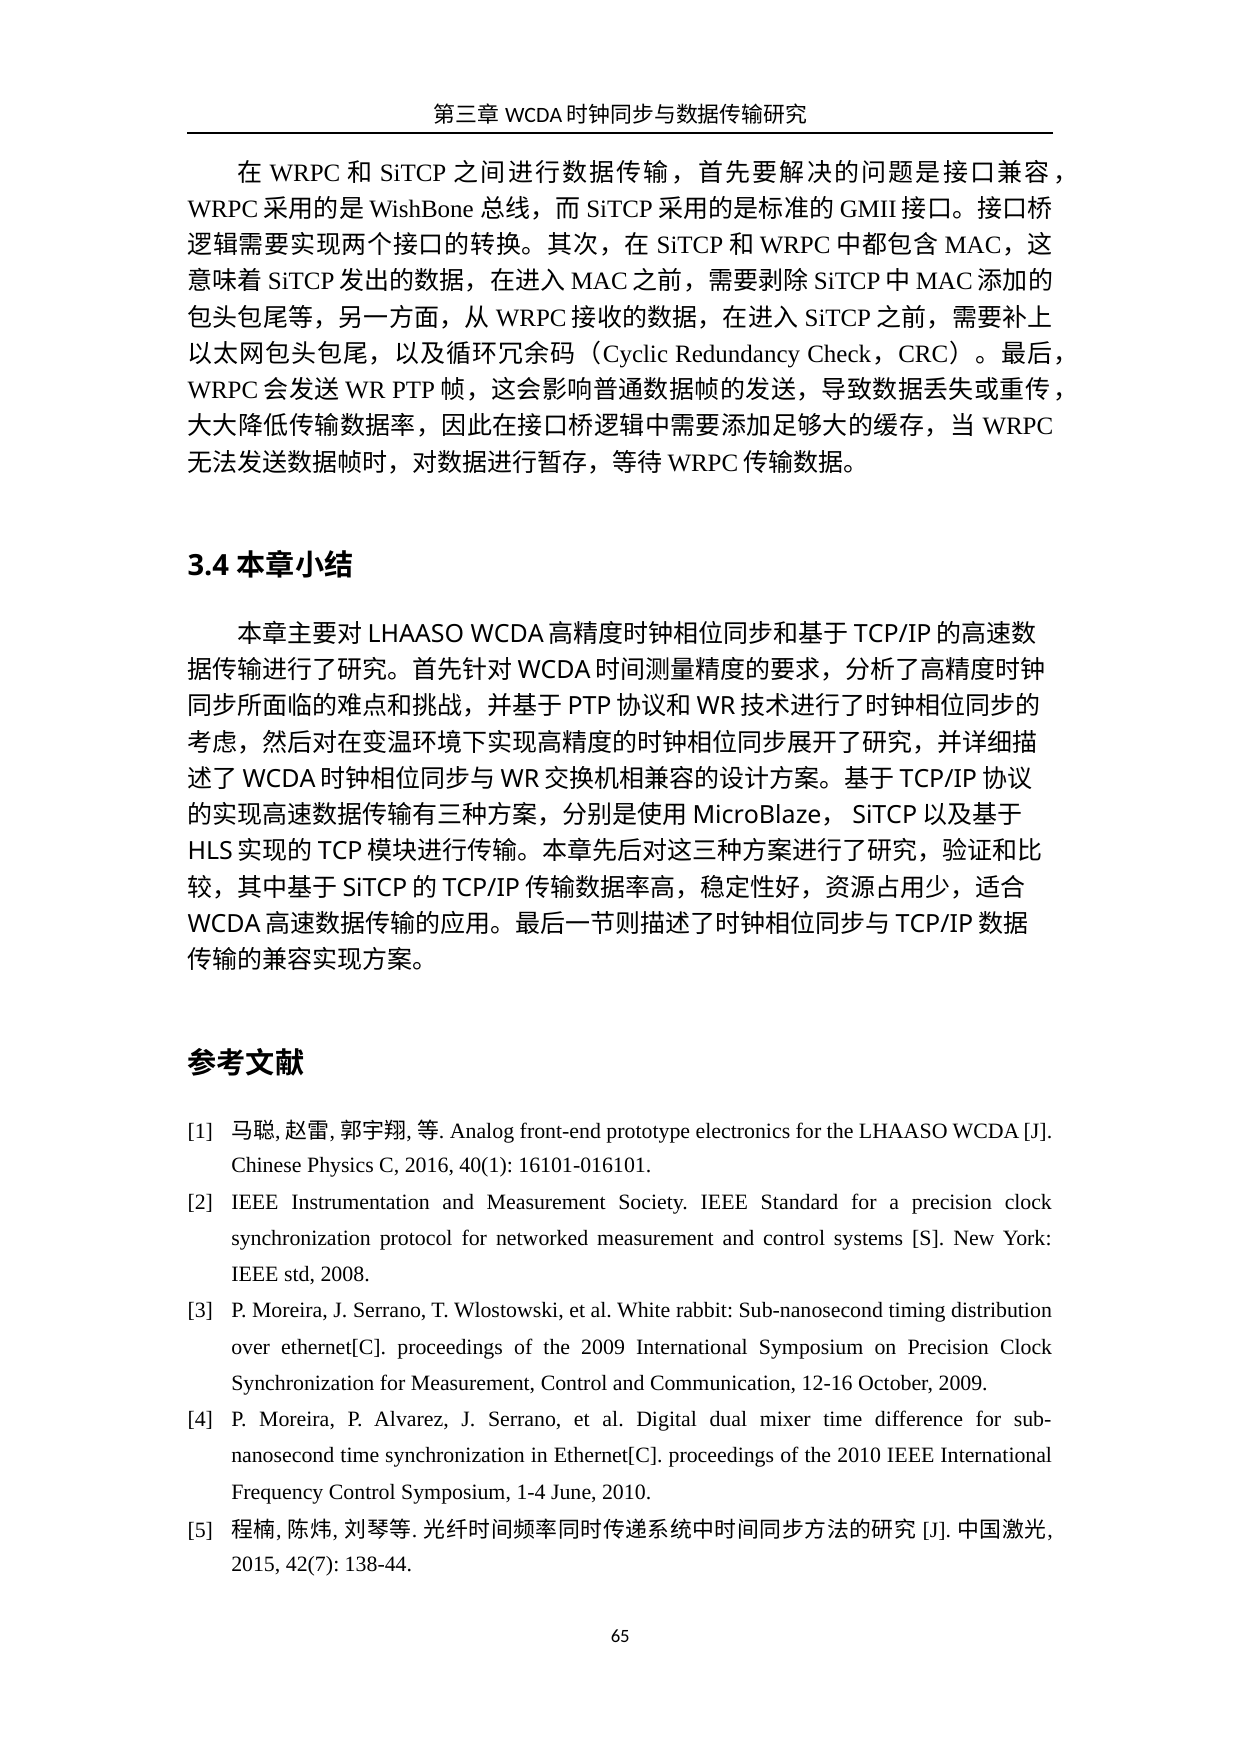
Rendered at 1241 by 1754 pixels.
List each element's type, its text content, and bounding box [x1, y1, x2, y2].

title 3.4 本章小结 [187, 528, 1053, 601]
list IEEE Instrumentation and Measurement Society. IEEE Standard for a precision clock synchronization protocol for networked measurement and control systems [S]. New York: IEEE std, 2008. [187, 1183, 1053, 1292]
title 参考文献 [187, 1026, 1053, 1098]
text 在WRPC和SiTCP之间进行数据传输，首先要解决的问题是接口兼容，WRPC采用的是WishBone 总线，而SiTCP采用的是标准的GMII接口。接口桥逻辑需要实现两个接口的转换。其次，在SiTCP和WRPC中都包含MAC，这意味着SiTCP发出的数据，在进入MAC之前，需要剥除SiTCP中MAC添加的包头包尾等，另一方面，从WRPC接收的数据，在进入SiTCP之前，需要补上以太网包头包尾，以及循环冗余码（Cyclic Redundancy Check，CRC）。最后，WRPC会发送WR PTP帧，这会影响普通数据帧的发送，导致数据丢失或重传，大大降低传输数据率，因此在接口桥逻辑中需要添加足够大的缓存，当WRPC无法发送数据帧时，对数据进行暂存，等待WRPC传输数据。 [187, 152, 1053, 478]
list 本章主要对LHAASO WCDA高精度时钟相位同步和基于TCP/IP的高速数据传输进行了研究。首先针对WCDA时间测量精度的要求，分析了高精度时钟同步所面临的难点和挑战，并基于PTP协议和WR技术进行了时钟相位同步的考虑，然后对在变温环境下实现高精度的时钟相位同步展开了研究，并详细描述了WCDA时钟相位同步与WR交换机相兼容的设计方案。基于TCP/IP协议的实现高速数据传输有三种方案，分别是使用MicroBlaze， SiTCP以及基于HLS实现的TCP模块进行传输。本章先后对这三种方案进行了研究，验证和比较，其中基于SiTCP的TCP/IP传输数据率高，稳定性好，资源占用少，适合WCDA高速数据传输的应用。最后一节则描述了时钟相位同步与TCP/IP数据传输的兼容实现方案。 [187, 613, 1053, 976]
list 马聪, 赵雷, 郭宇翔, 等. Analog front-end prototype electronics for the LHAASO WCDA [J]. Chinese Physics C, 2016, 40(1): 16101-016101. [187, 1111, 1053, 1183]
list P. Moreira, P. Alvarez, J. Serrano, et al. Digital dual mixer time difference for sub-nanosecond time synchronization in Ethernet[C]. proceedings of the 2010 IEEE International Frequency Control Symposium, 1-4 June, 2010. [187, 1401, 1053, 1509]
list 程楠, 陈炜, 刘琴等. 光纤时间频率同时传递系统中时间同步方法的研究 [J]. 中国激光, 2015, 42(7): 138-44. [187, 1509, 1053, 1582]
list P. Moreira, J. Serrano, T. Wlostowski, et al. White rabbit: Sub-nanosecond timing distribution over ethernet[C]. proceedings of the 2009 International Symposium on Precision Clock Synchronization for Measurement, Control and Communication, 12-16 October, 2009. [187, 1292, 1053, 1401]
